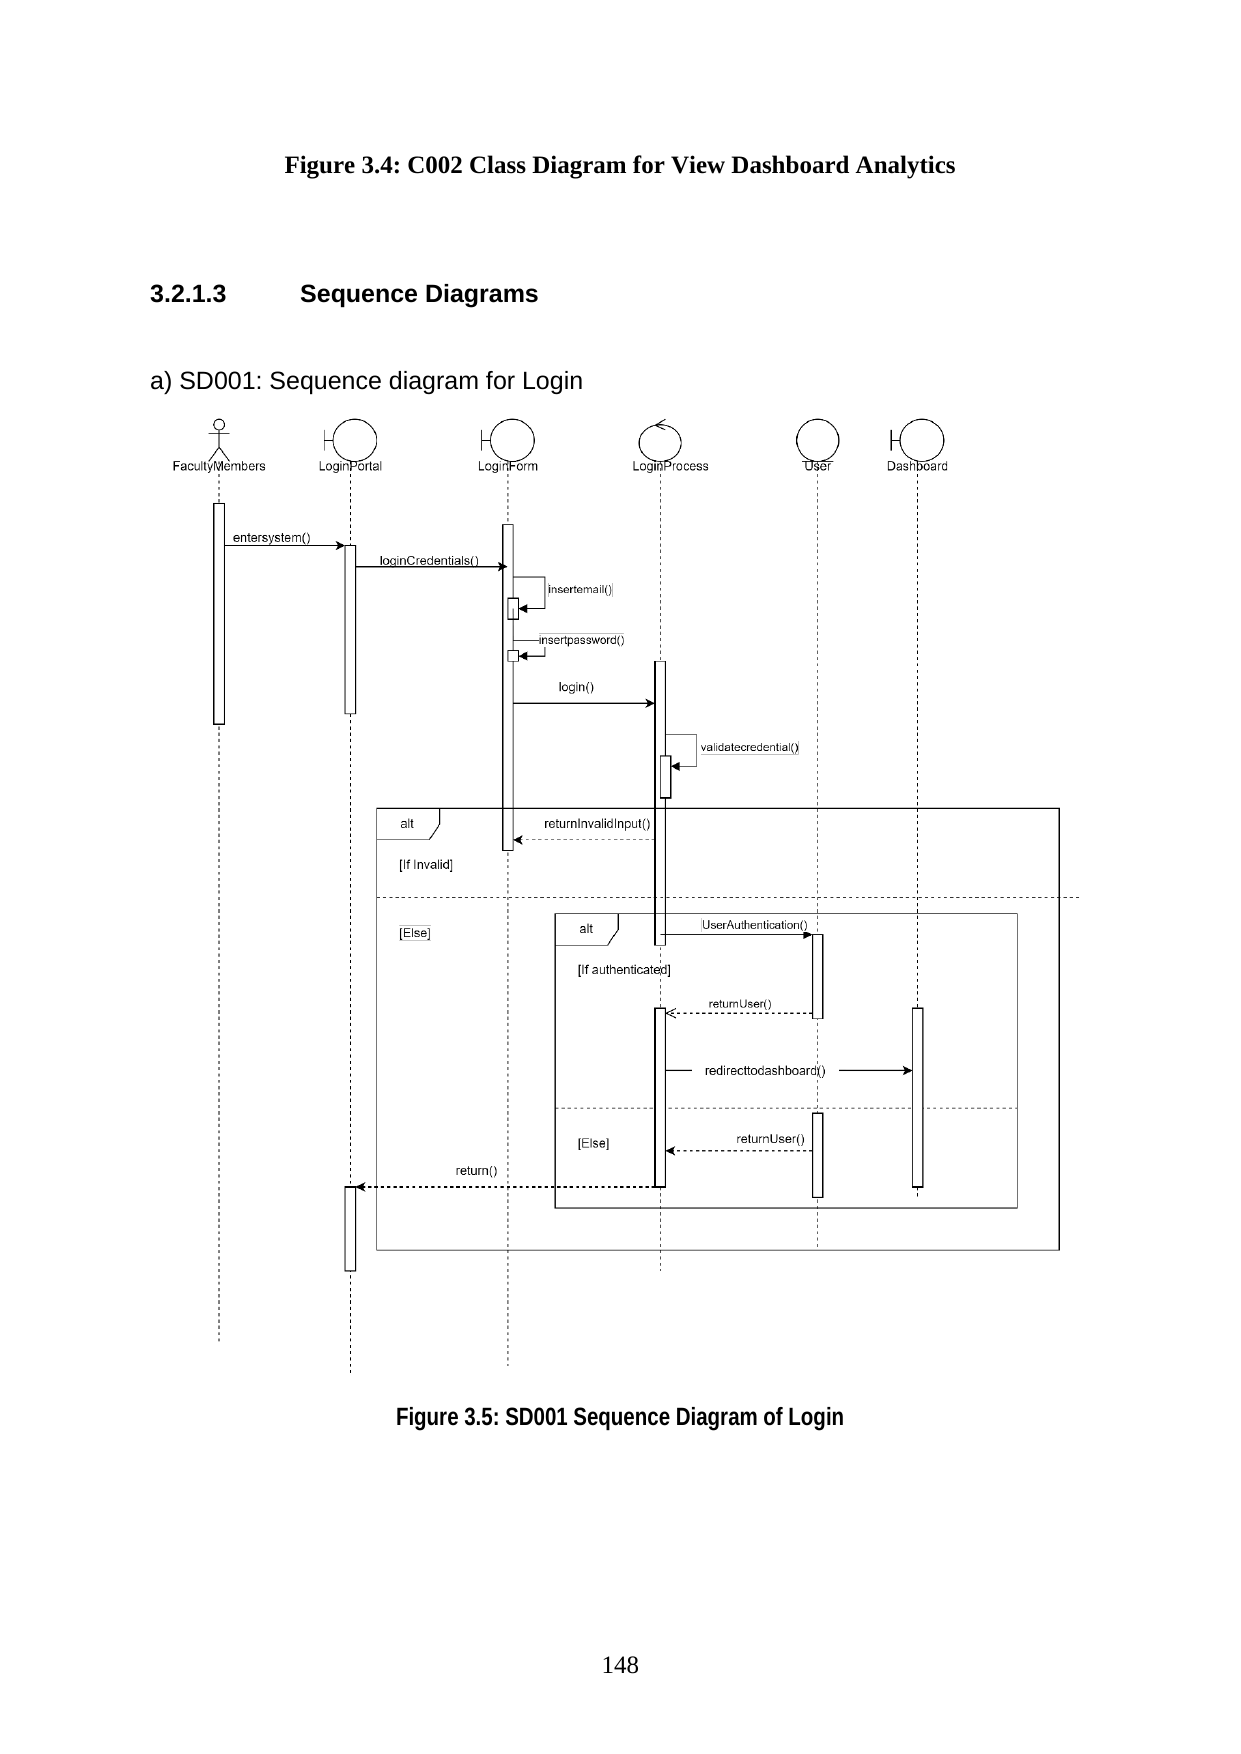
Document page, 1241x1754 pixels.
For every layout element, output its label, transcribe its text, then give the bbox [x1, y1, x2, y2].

picture [150, 408, 1091, 1388]
text Figure 3.4: C002 Class Diagram for View Dashboard Analytics [150, 150, 1090, 179]
text a) SD001: Sequence diagram for Login [150, 366, 1090, 394]
text Figure 3.5: SD001 Sequence Diagram of Login [150, 1402, 1090, 1431]
list Sequence Diagrams [150, 279, 1090, 308]
